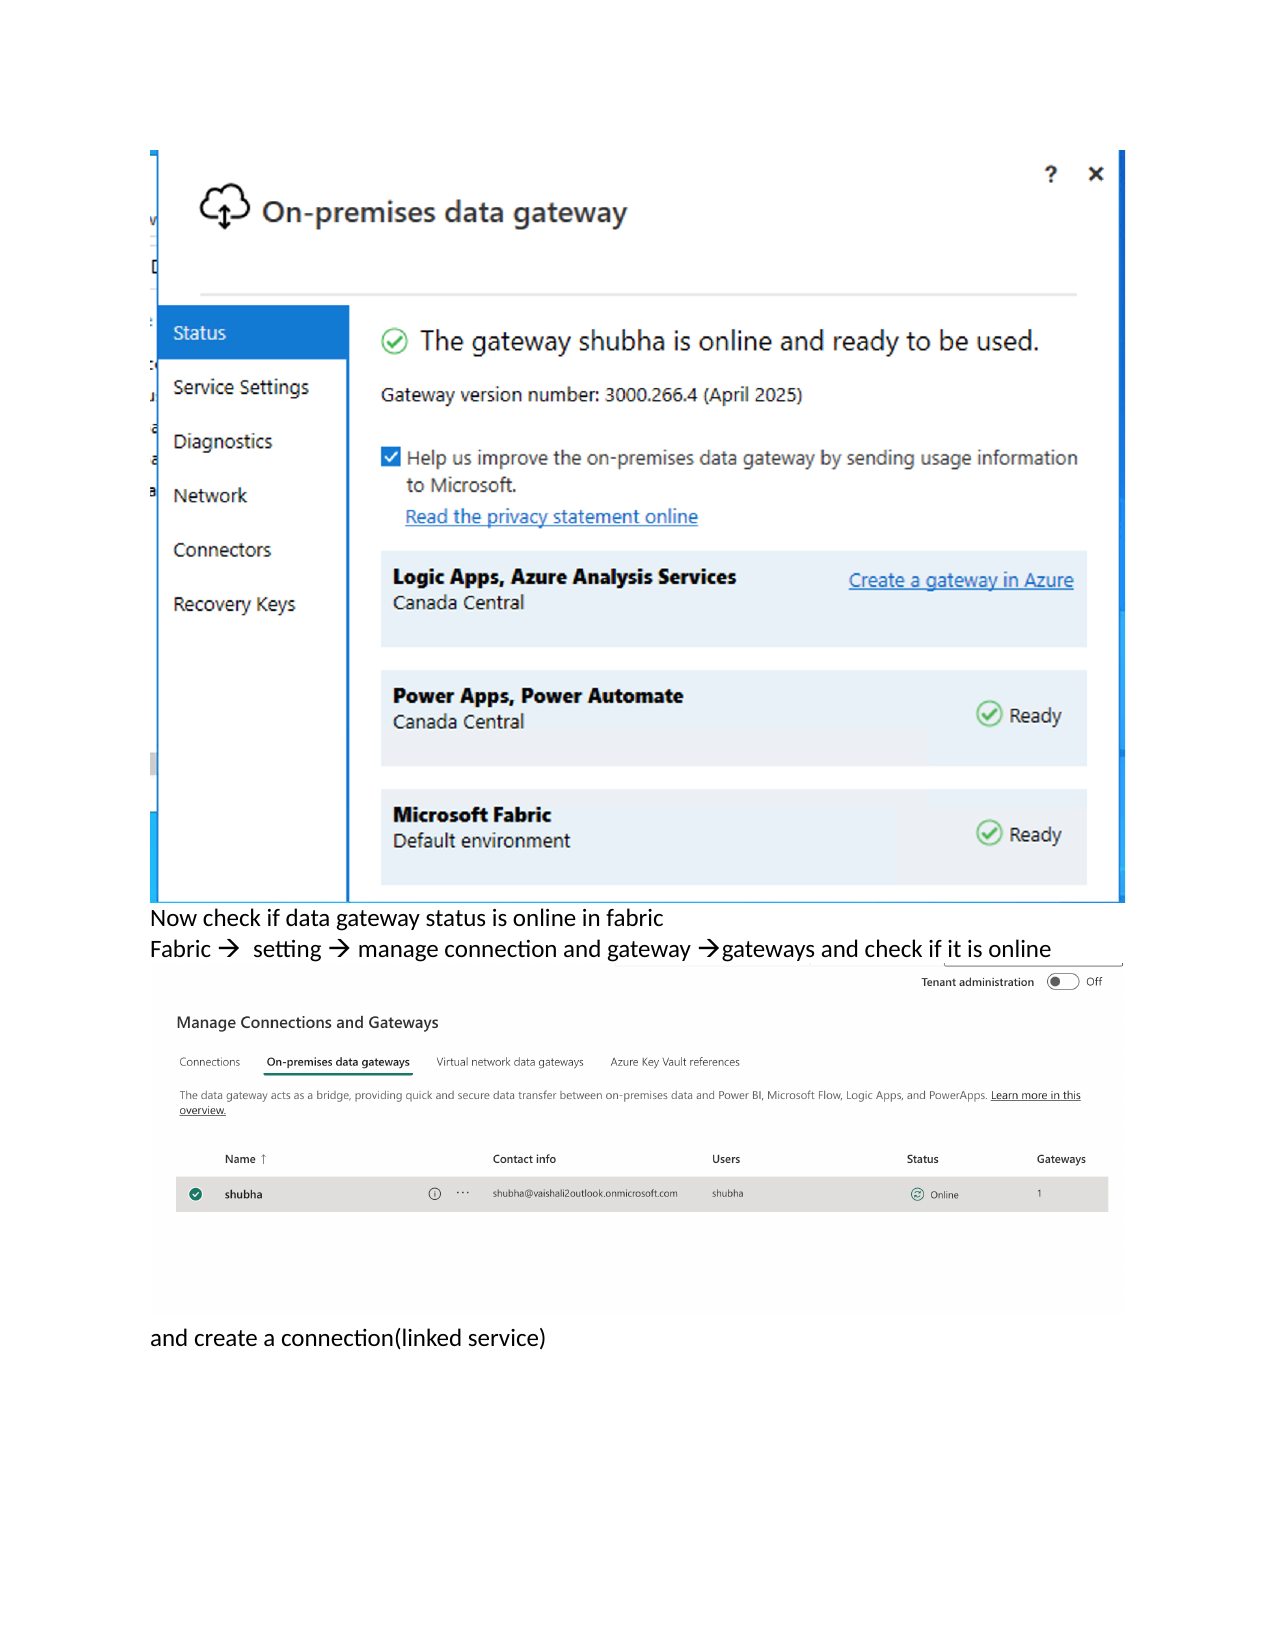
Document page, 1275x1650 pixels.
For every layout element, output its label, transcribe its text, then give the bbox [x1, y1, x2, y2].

text Fabric setting manage connection and gateway gateways and check if it is online and create a connection(linked service)Now create a pipeline to ingest data from Virtual Machine to Lake house data got successfully loaded in lakehouse Data cleaning and transformation using dataflow gen1 and storing in warehouse Now to get the source we need to create a connection , for that click new source choose source [150, 1316, 1125, 1352]
text Now check if data gateway status is online in fabric [150, 903, 1125, 933]
text Fabric setting manage connection and gateway gateways and check if it is online and create a connection(linked service)Now create a pipeline to ingest data from Virtual Machine to Lake house data got successfully loaded in lakehouse Data cleaning and transformation using dataflow gen1 and storing in warehouse Now to get the source we need to create a connection , for that click new source choose source [150, 933, 1125, 963]
picture [150, 963, 1125, 1316]
picture [150, 150, 1125, 903]
